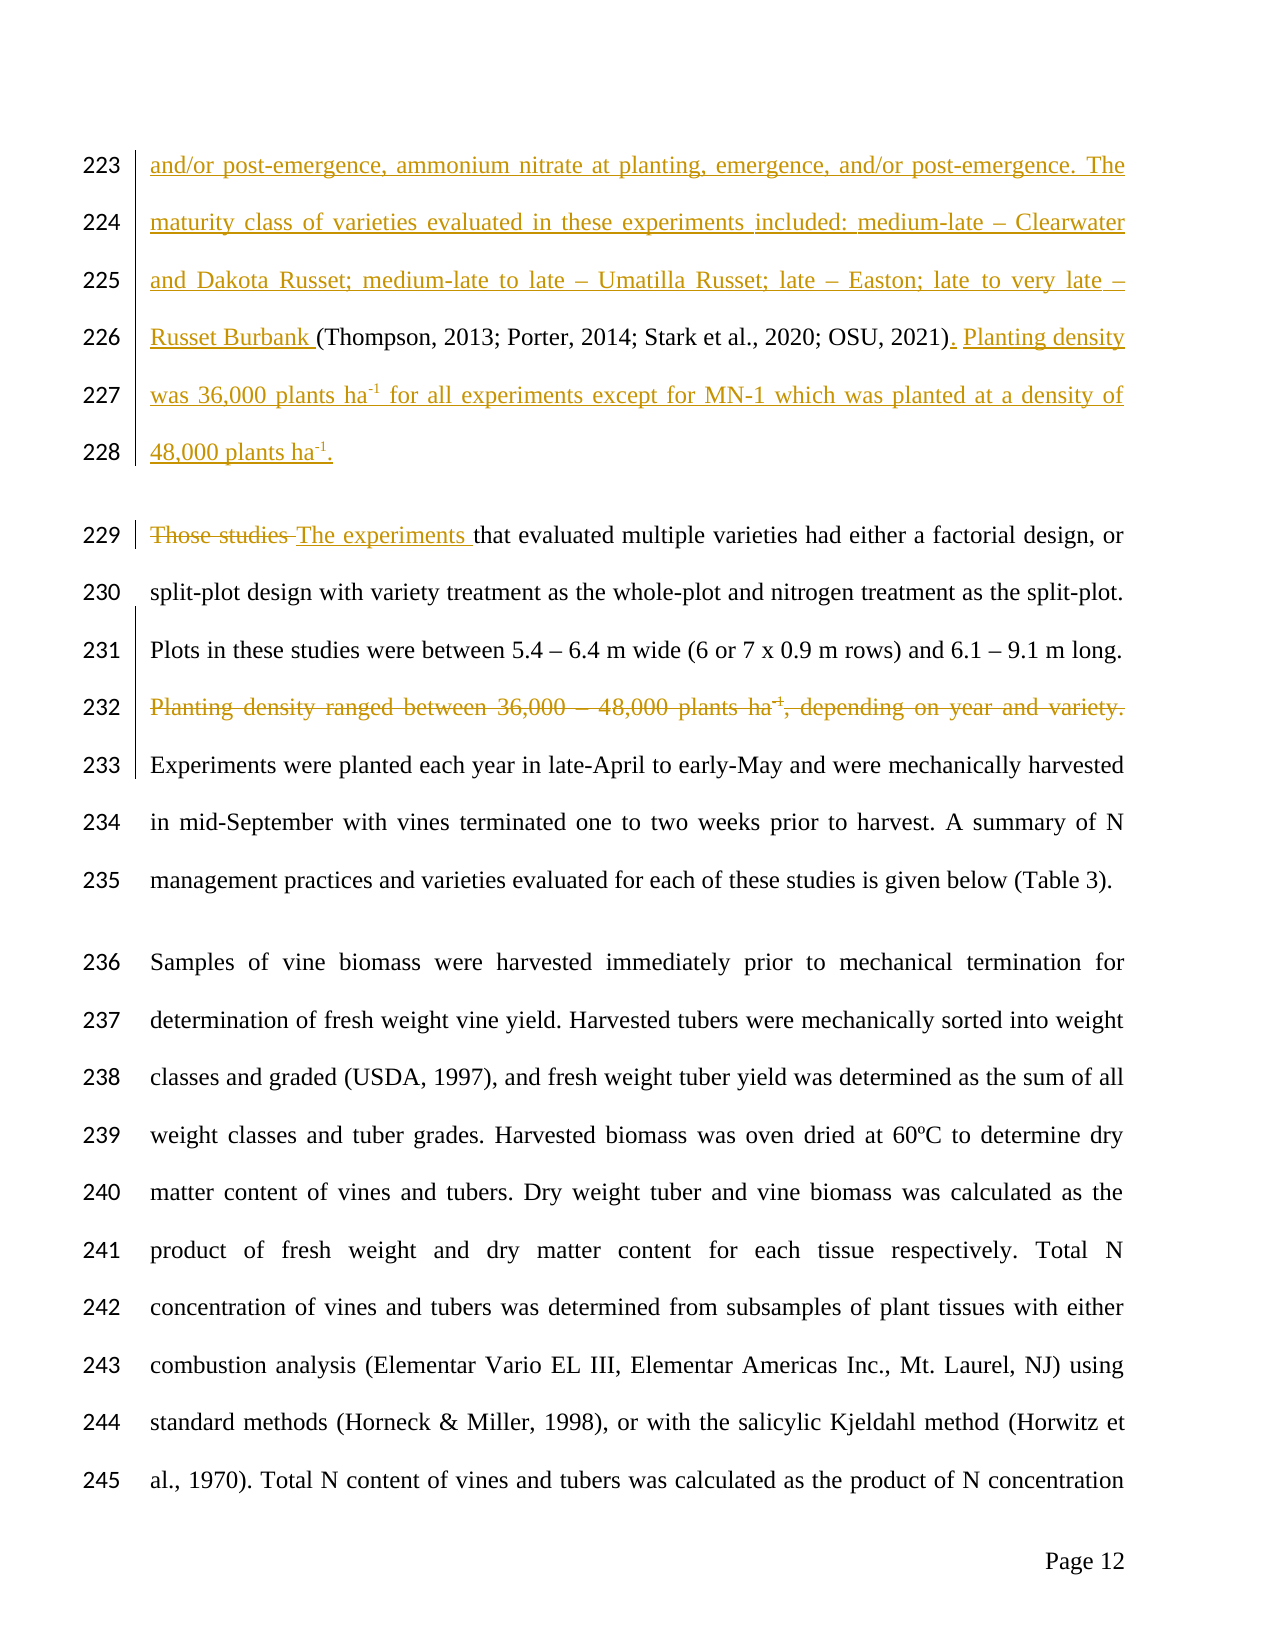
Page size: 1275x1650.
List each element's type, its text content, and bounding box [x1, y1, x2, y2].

text that evaluated multiple varieties had either a factorial design, or split-plot design with variety treatment as the whole-plot and nitrogen treatment as the split-plot. Plots in these studies were between 5.4 – 6.4 m wide (6 or 7 x 0.9 m rows) and 6.1 – 9.1 m long. Experiments were planted each year in late-April to early-May and were mechanically harvested in mid-September with vines terminated one to two weeks prior to harvest. A summary of N management practices and varieties evaluated for each of these studies is given below (Table 3). [150, 520, 1125, 894]
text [150, 947, 1125, 1494]
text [150, 150, 1125, 175]
